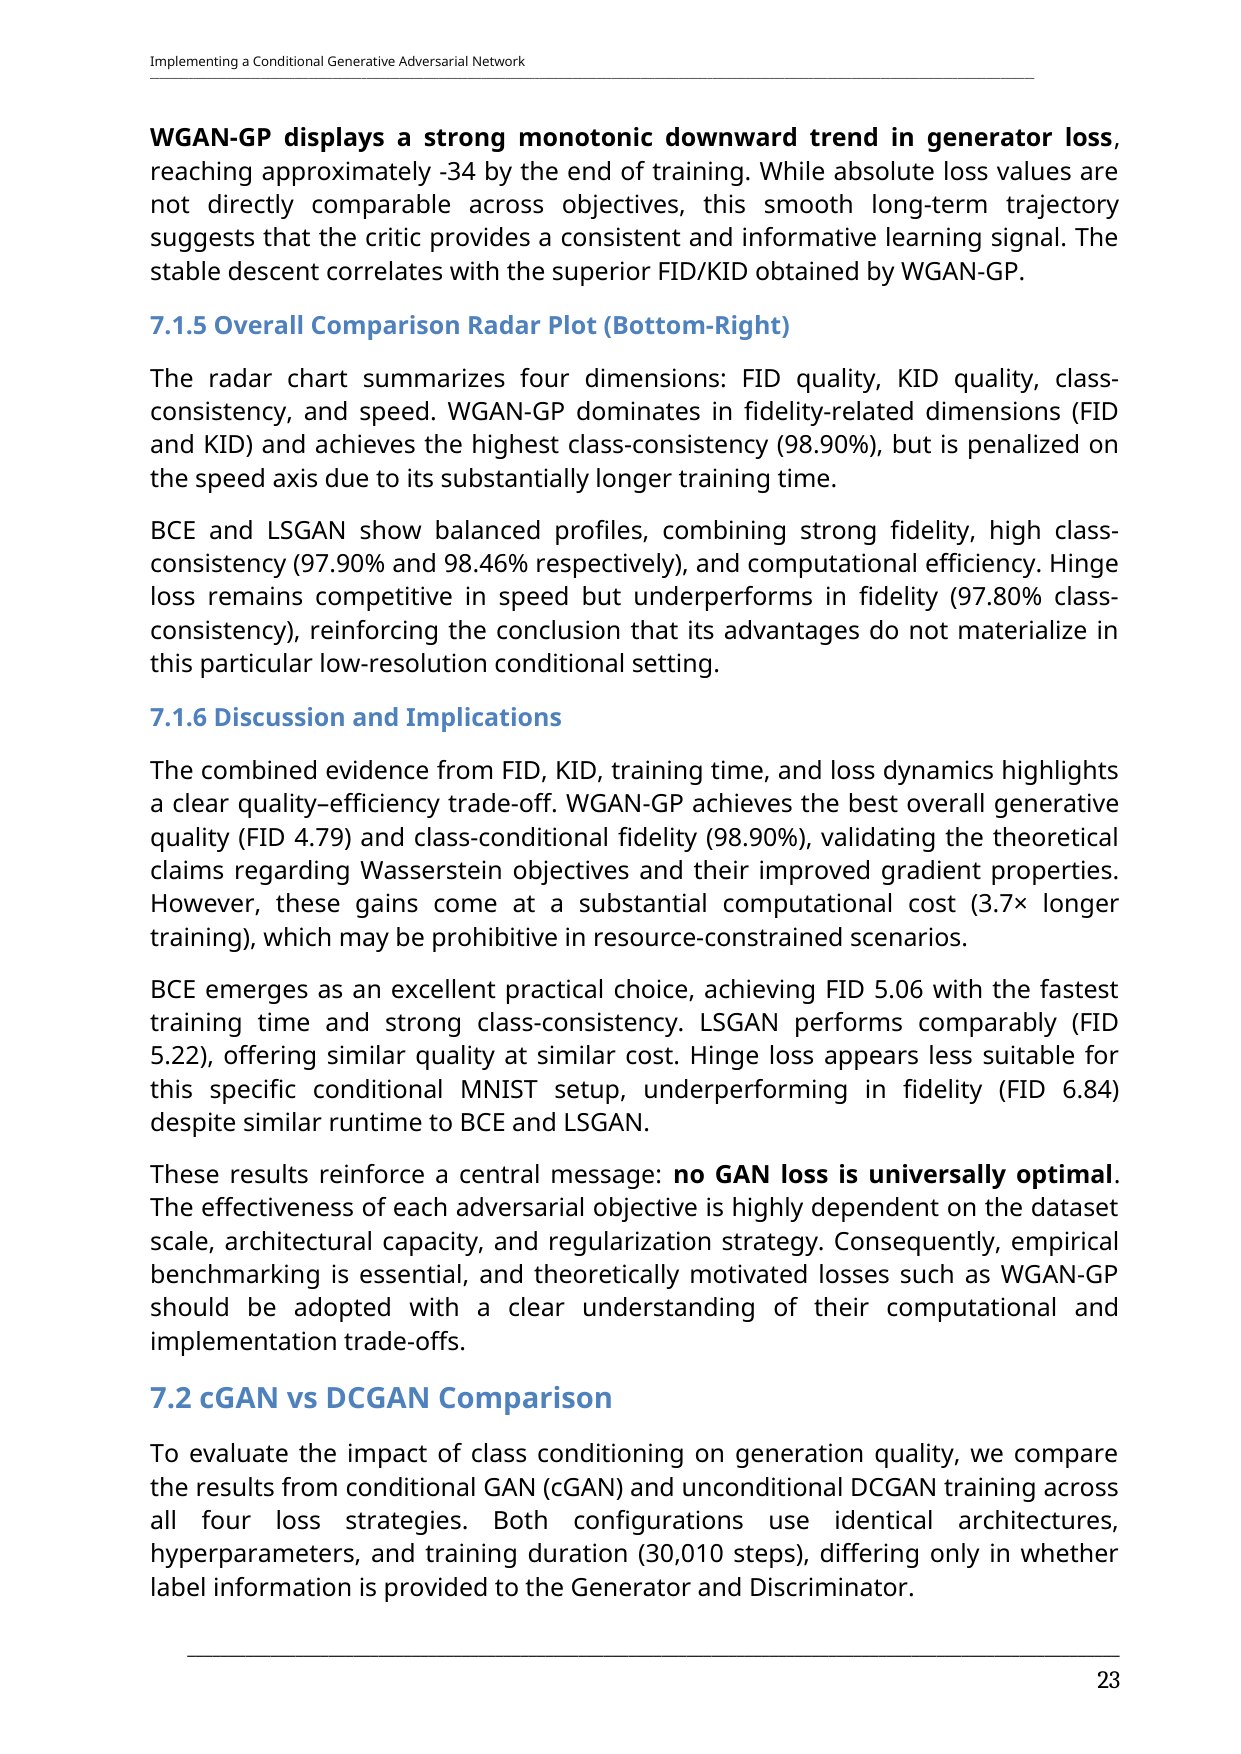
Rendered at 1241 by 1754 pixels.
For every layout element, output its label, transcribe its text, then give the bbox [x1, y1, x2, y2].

subtitle 7.2 cGAN vs DCGAN Comparison [150, 1378, 1120, 1417]
text The radar chart summarizes four dimensions: FID quality, KID quality, class-consistency, and speed. WGAN-GP dominates in fidelity-related dimensions (FID and KID) and achieves the highest class-consistency (98.90%), but is penalized on the speed axis due to its substantially longer training time. [150, 360, 1120, 494]
text These results reinforce a central message: no GAN loss is universally optimal. The effectiveness of each adversarial objective is highly dependent on the dataset scale, architectural capacity, and regularization strategy. Consequently, empirical benchmarking is essential, and theoretically motivated losses such as WGAN-GP should be adopted with a clear understanding of their computational and implementation trade-offs. [150, 1157, 1120, 1357]
subtitle 7.1.6 Discussion and Implications [150, 700, 1120, 734]
text To evaluate the impact of class conditioning on generation quality, we compare the results from conditional GAN (cGAN) and unconditional DCGAN training across all four loss strategies. Both configurations use identical architectures, hyperparameters, and training duration (30,010 steps), differing only in whether label information is provided to the Generator and Discriminator. [150, 1436, 1120, 1603]
text The combined evidence from FID, KID, training time, and loss dynamics highlights a clear quality–efficiency trade-off. WGAN-GP achieves the best overall generative quality (FID 4.79) and class-conditional fidelity (98.90%), validating the theoretical claims regarding Wasserstein objectives and their improved gradient properties. However, these gains come at a substantial computational cost (3.7× longer training), which may be prohibitive in resource-constrained scenarios. [150, 753, 1120, 953]
text BCE emerges as an excellent practical choice, achieving FID 5.06 with the fastest training time and strong class-consistency. LSGAN performs comparably (FID 5.22), offering similar quality at similar cost. Hinge loss appears less suitable for this specific conditional MNIST setup, underperforming in fidelity (FID 6.84) despite similar runtime to BCE and LSGAN. [150, 971, 1120, 1138]
text BCE and LSGAN show balanced profiles, combining strong fidelity, high class-consistency (97.90% and 98.46% respectively), and computational efficiency. Hinge loss remains competitive in speed but underperforms in fidelity (97.80% class-consistency), reinforcing the conclusion that its advantages do not materialize in this particular low-resolution conditional setting. [150, 512, 1120, 679]
text WGAN-GP displays a strong monotonic downward trend in generator loss, reaching approximately -34 by the end of training. While absolute loss values are not directly comparable across objectives, this smooth long-term trajectory suggests that the critic provides a consistent and informative learning signal. The stable descent correlates with the superior FID/KID obtained by WGAN-GP. [150, 120, 1120, 287]
subtitle 7.1.5 Overall Comparison Radar Plot (Bottom-Right) [150, 307, 1120, 342]
